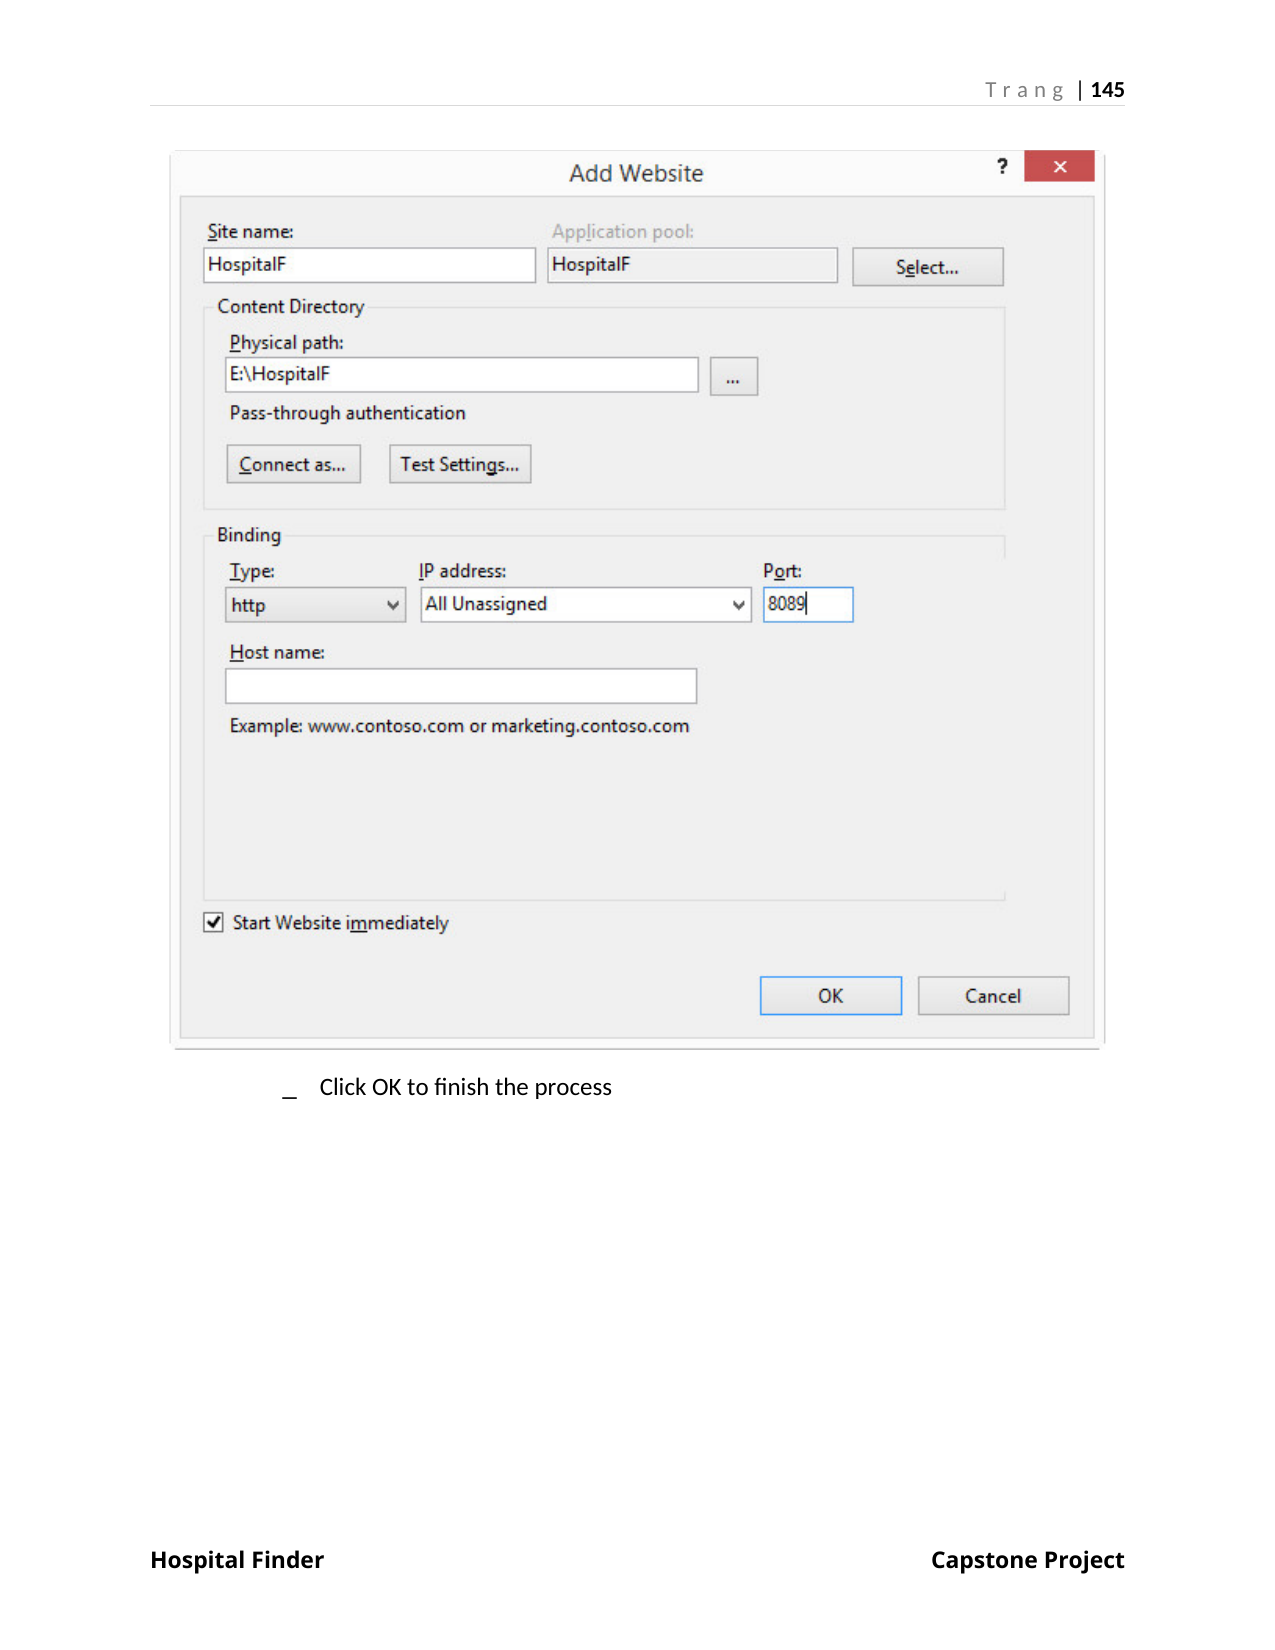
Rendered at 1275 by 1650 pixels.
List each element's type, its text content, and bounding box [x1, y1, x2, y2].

picture [169, 150, 1106, 1050]
list Click OK to finish the process [282, 1067, 1125, 1102]
